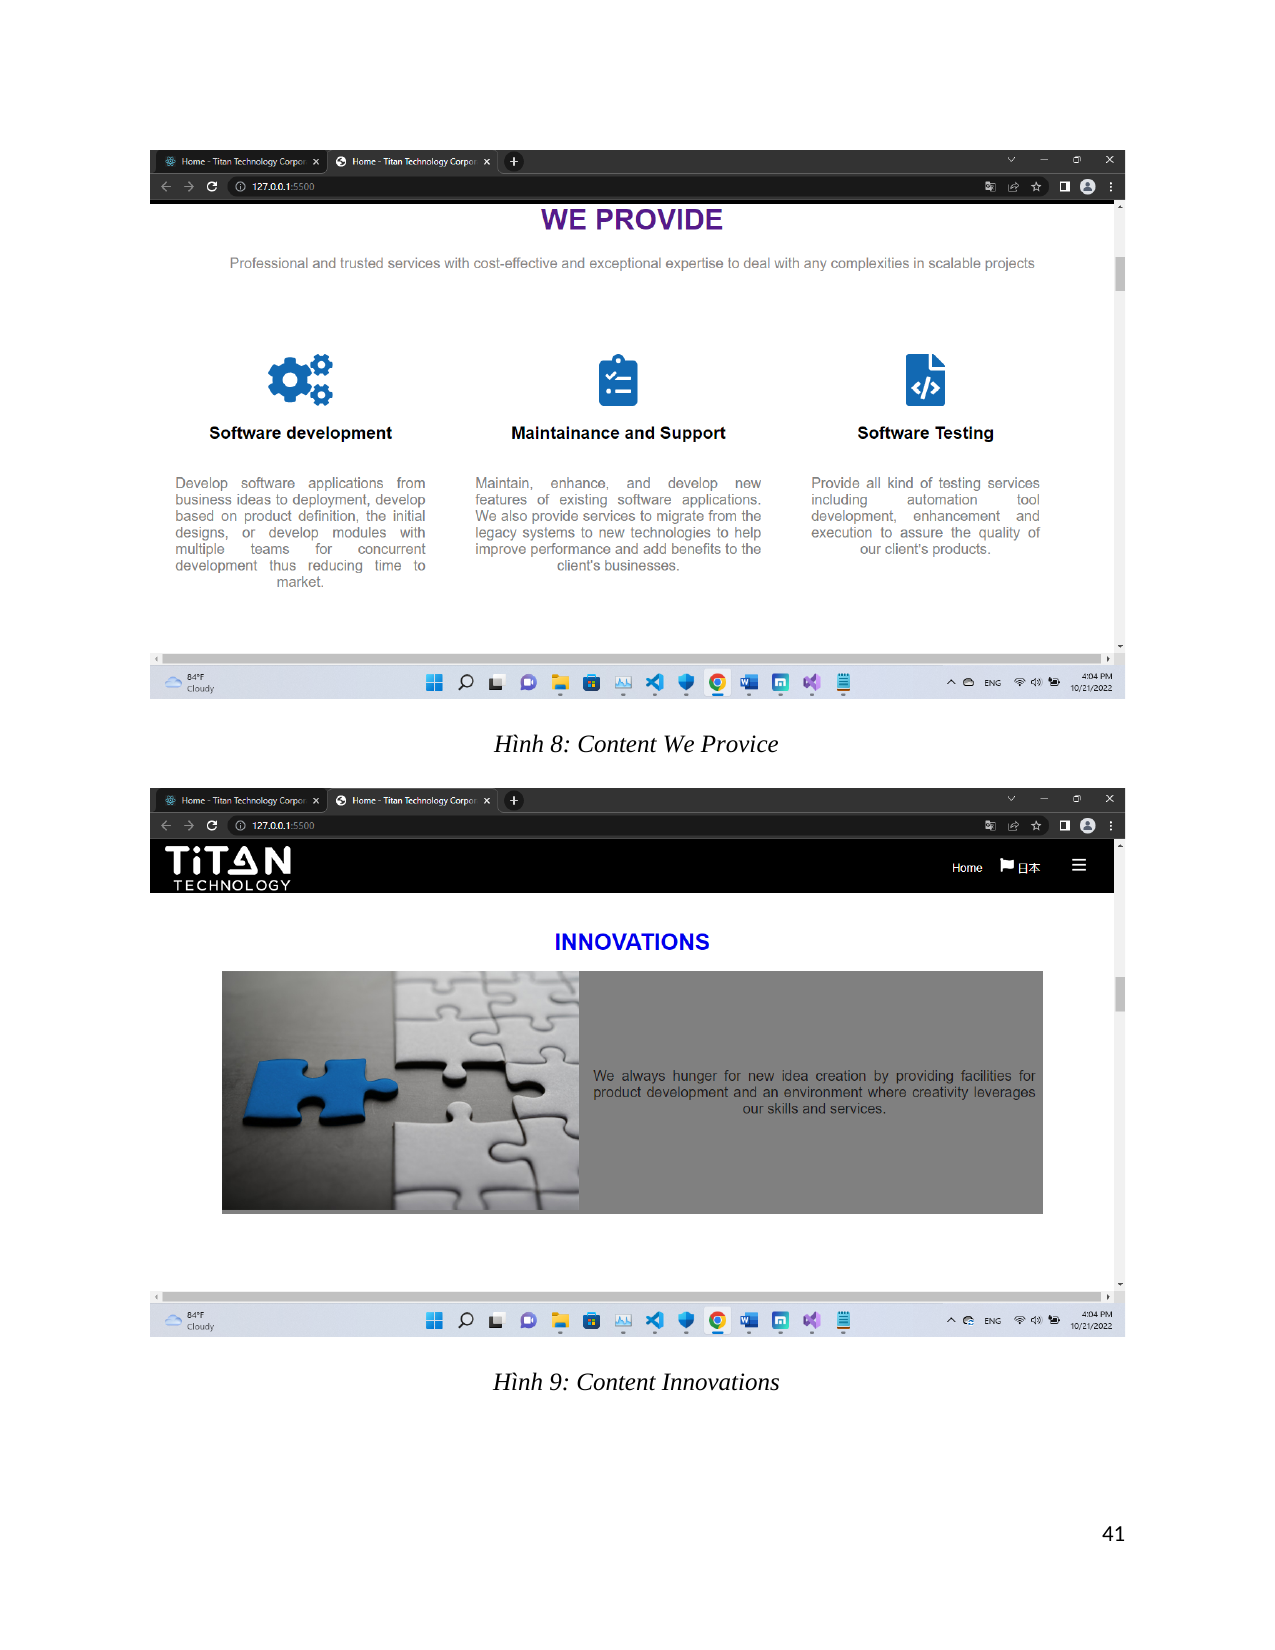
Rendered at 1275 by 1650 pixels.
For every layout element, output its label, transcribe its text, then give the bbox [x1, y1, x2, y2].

text Hình 8: Content We Provice [150, 729, 1125, 757]
text Hình 9: Content Innovations [150, 1367, 1125, 1396]
picture [150, 788, 1125, 1337]
picture [150, 150, 1125, 699]
